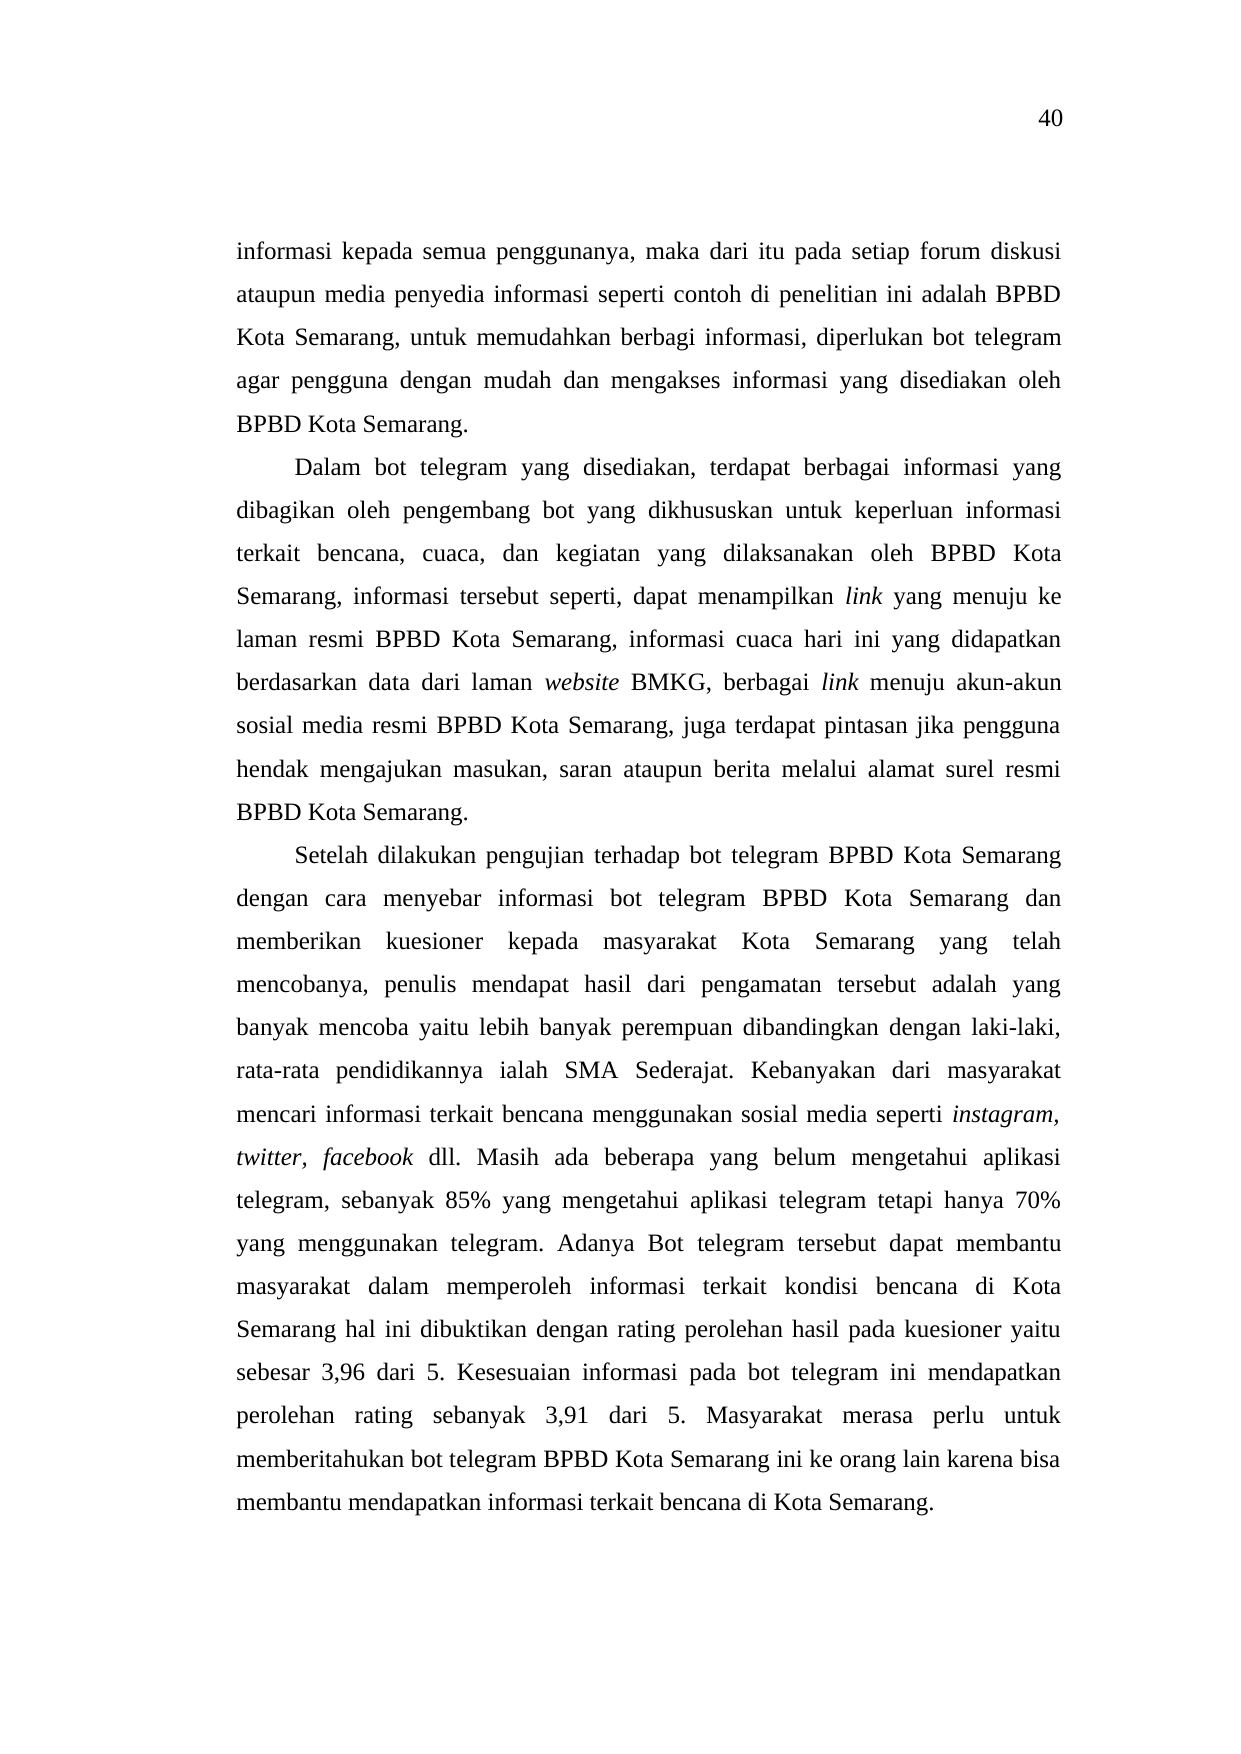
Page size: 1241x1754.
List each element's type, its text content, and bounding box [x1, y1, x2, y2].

text Dalam bot telegram yang disediakan, terdapat berbagai informasi yang dibagikan oleh pengembang bot yang dikhususkan untuk keperluan informasi terkait bencana, cuaca, dan kegiatan yang dilaksanakan oleh BPBD Kota Semarang, informasi tersebut seperti, dapat menampilkan link yang menuju ke laman resmi BPBD Kota Semarang, informasi cuaca hari ini yang didapatkan berdasarkan data dari laman website BMKG, berbagai link menuju akun-akun sosial media resmi BPBD Kota Semarang, juga terdapat pintasan jika pengguna hendak mengajukan masukan, saran ataupun berita melalui alamat surel resmi BPBD Kota Semarang. [236, 452, 1062, 826]
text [236, 236, 1062, 437]
text Setelah dilakukan pengujian terhadap bot telegram BPBD Kota Semarang dengan cara menyebar informasi bot telegram BPBD Kota Semarang dan memberikan kuesioner kepada masyarakat Kota Semarang yang telah mencobanya, penulis mendapat hasil dari pengamatan tersebut adalah yang banyak mencoba yaitu lebih banyak perempuan dibandingkan dengan laki-laki, rata-rata pendidikannya ialah SMA Sederajat. Kebanyakan dari masyarakat mencari informasi terkait bencana menggunakan sosial media seperti instagram, twitter, facebook dll. Masih ada beberapa yang belum mengetahui aplikasi telegram, sebanyak 85% yang mengetahui aplikasi telegram tetapi hanya 70% yang menggunakan telegram. Adanya Bot telegram tersebut dapat membantu masyarakat dalam memperoleh informasi terkait kondisi bencana di Kota Semarang hal ini dibuktikan dengan rating perolehan hasil pada kuesioner yaitu sebesar 3,96 dari 5. Kesesuaian informasi pada bot telegram ini mendapatkan perolehan rating sebanyak 3,91 dari 5. Masyarakat merasa perlu untuk memberitahukan bot telegram BPBD Kota Semarang ini ke orang lain karena bisa membantu mendapatkan informasi terkait bencana di Kota Semarang. [236, 840, 1062, 1516]
